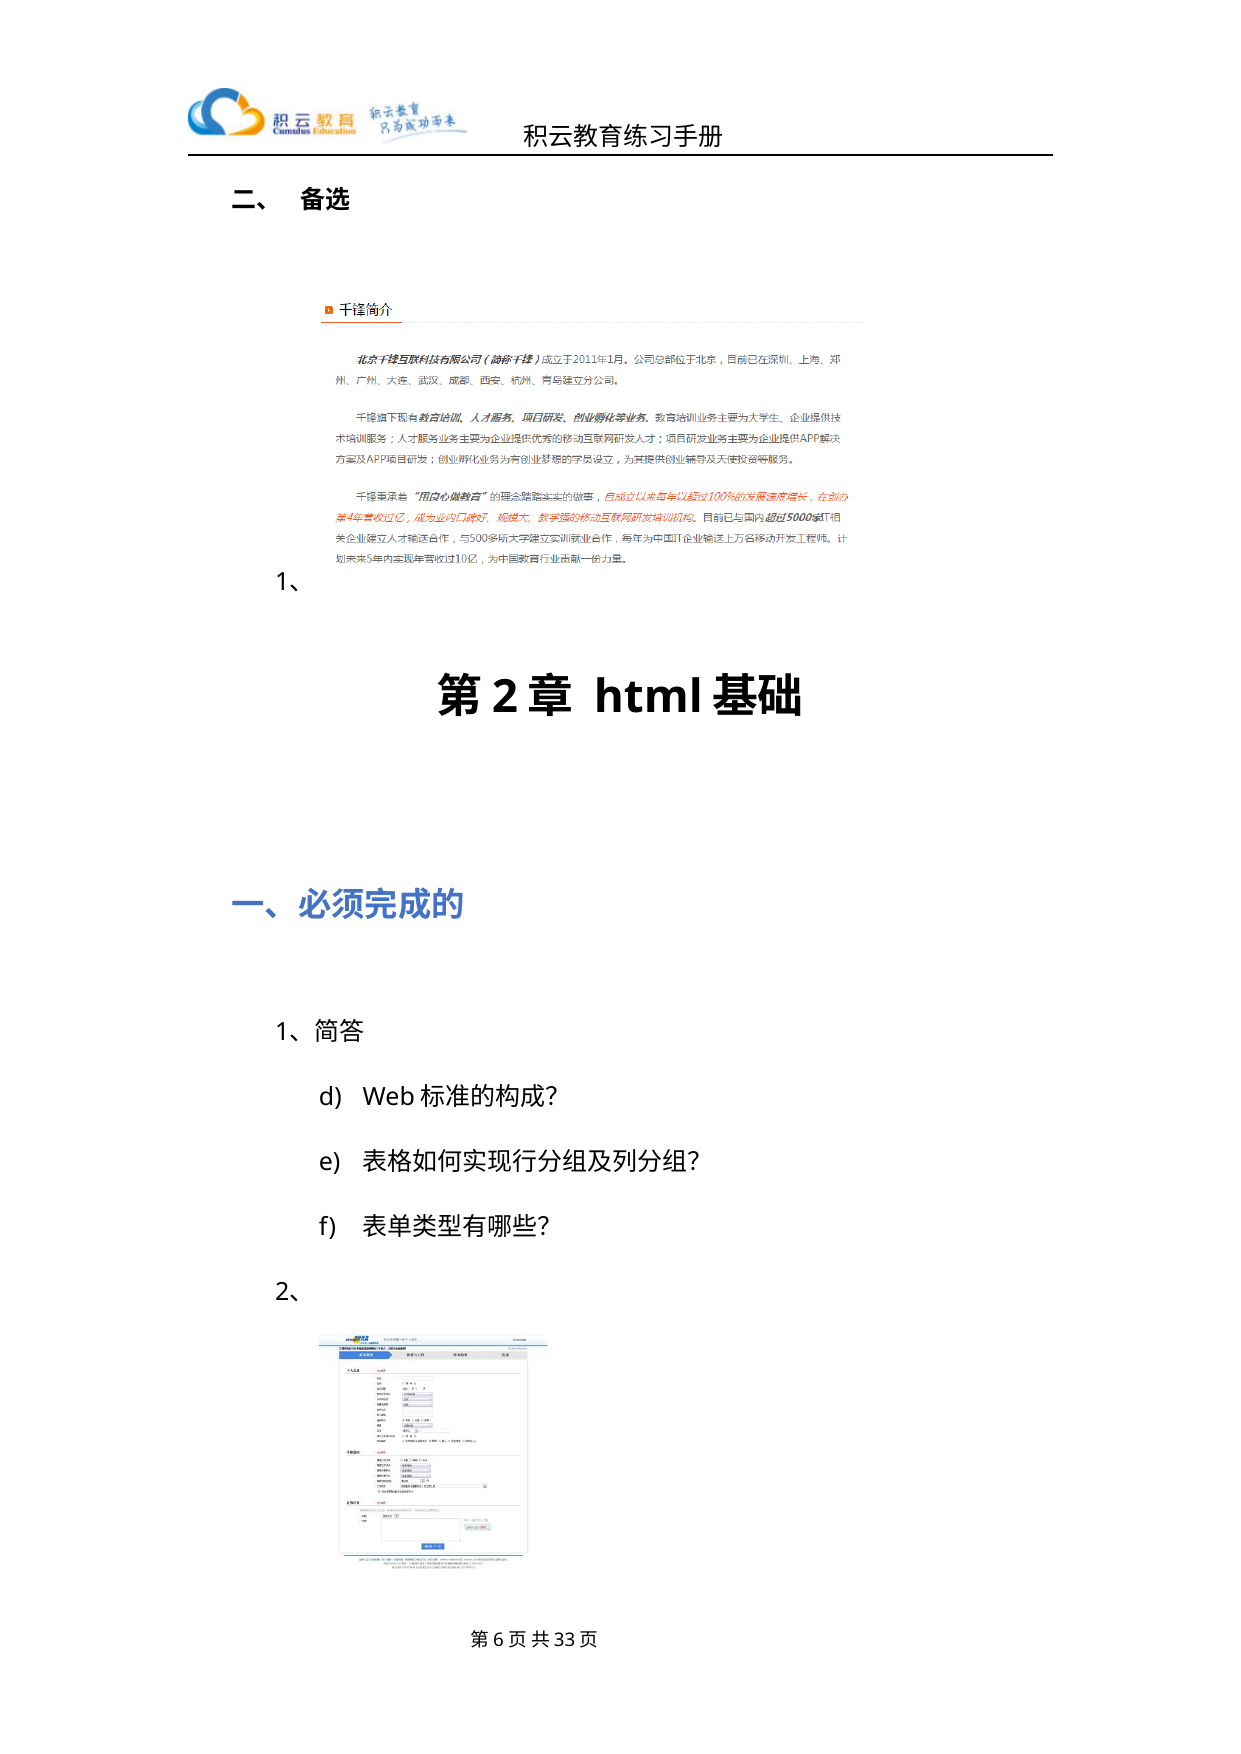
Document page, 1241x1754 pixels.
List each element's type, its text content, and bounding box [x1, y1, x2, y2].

subtitle 一、必须完成的 [231, 869, 1053, 934]
subtitle 第2章 html基础 [187, 644, 1053, 741]
text 2、 [187, 1257, 1053, 1322]
list 表格如何实现行分组及列分组？ [319, 1127, 1053, 1192]
list Web标准的构成？ [319, 1062, 1053, 1127]
picture [318, 1334, 548, 1569]
list 表单类型有哪些？ [319, 1192, 1053, 1257]
subtitle 备选 [231, 165, 1053, 230]
list 1、简答 [275, 997, 1053, 1062]
picture [187, 88, 475, 145]
picture [314, 294, 869, 591]
